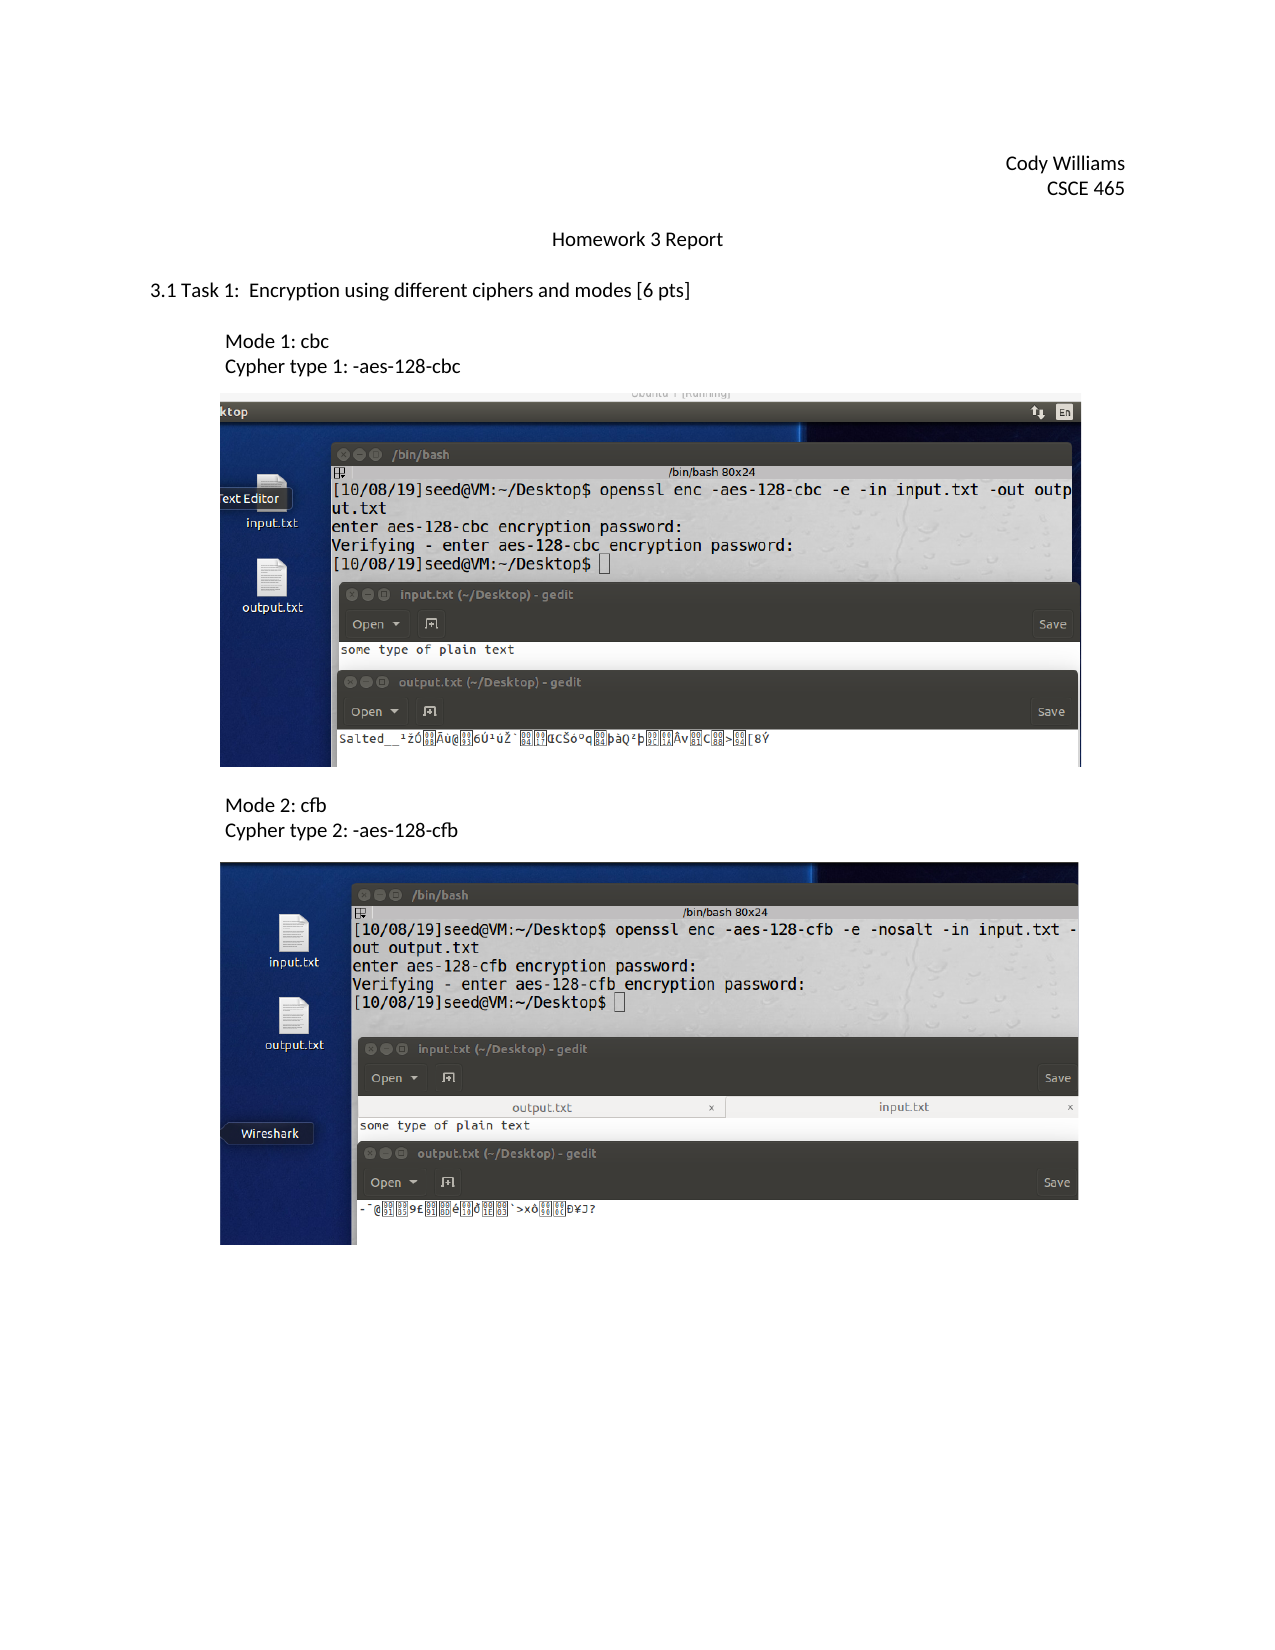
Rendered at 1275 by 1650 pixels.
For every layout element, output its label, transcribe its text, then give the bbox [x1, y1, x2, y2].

text Cody Williams [150, 150, 1125, 175]
text Cypher type 2: -aes-128-cfb [150, 817, 1125, 843]
text Cypher type 1: -aes-128-cbc [150, 353, 1125, 379]
text 3.1 Task 1: Encryption using different ciphers and modes [6 pts] [150, 277, 1125, 302]
text Mode 2: cfb [150, 792, 1125, 817]
text CSCE 465 [150, 175, 1125, 201]
text Homework 3 Report [150, 226, 1125, 252]
picture [220, 393, 1082, 767]
text Mode 1: cbc [150, 328, 1125, 353]
picture [220, 862, 1079, 1245]
